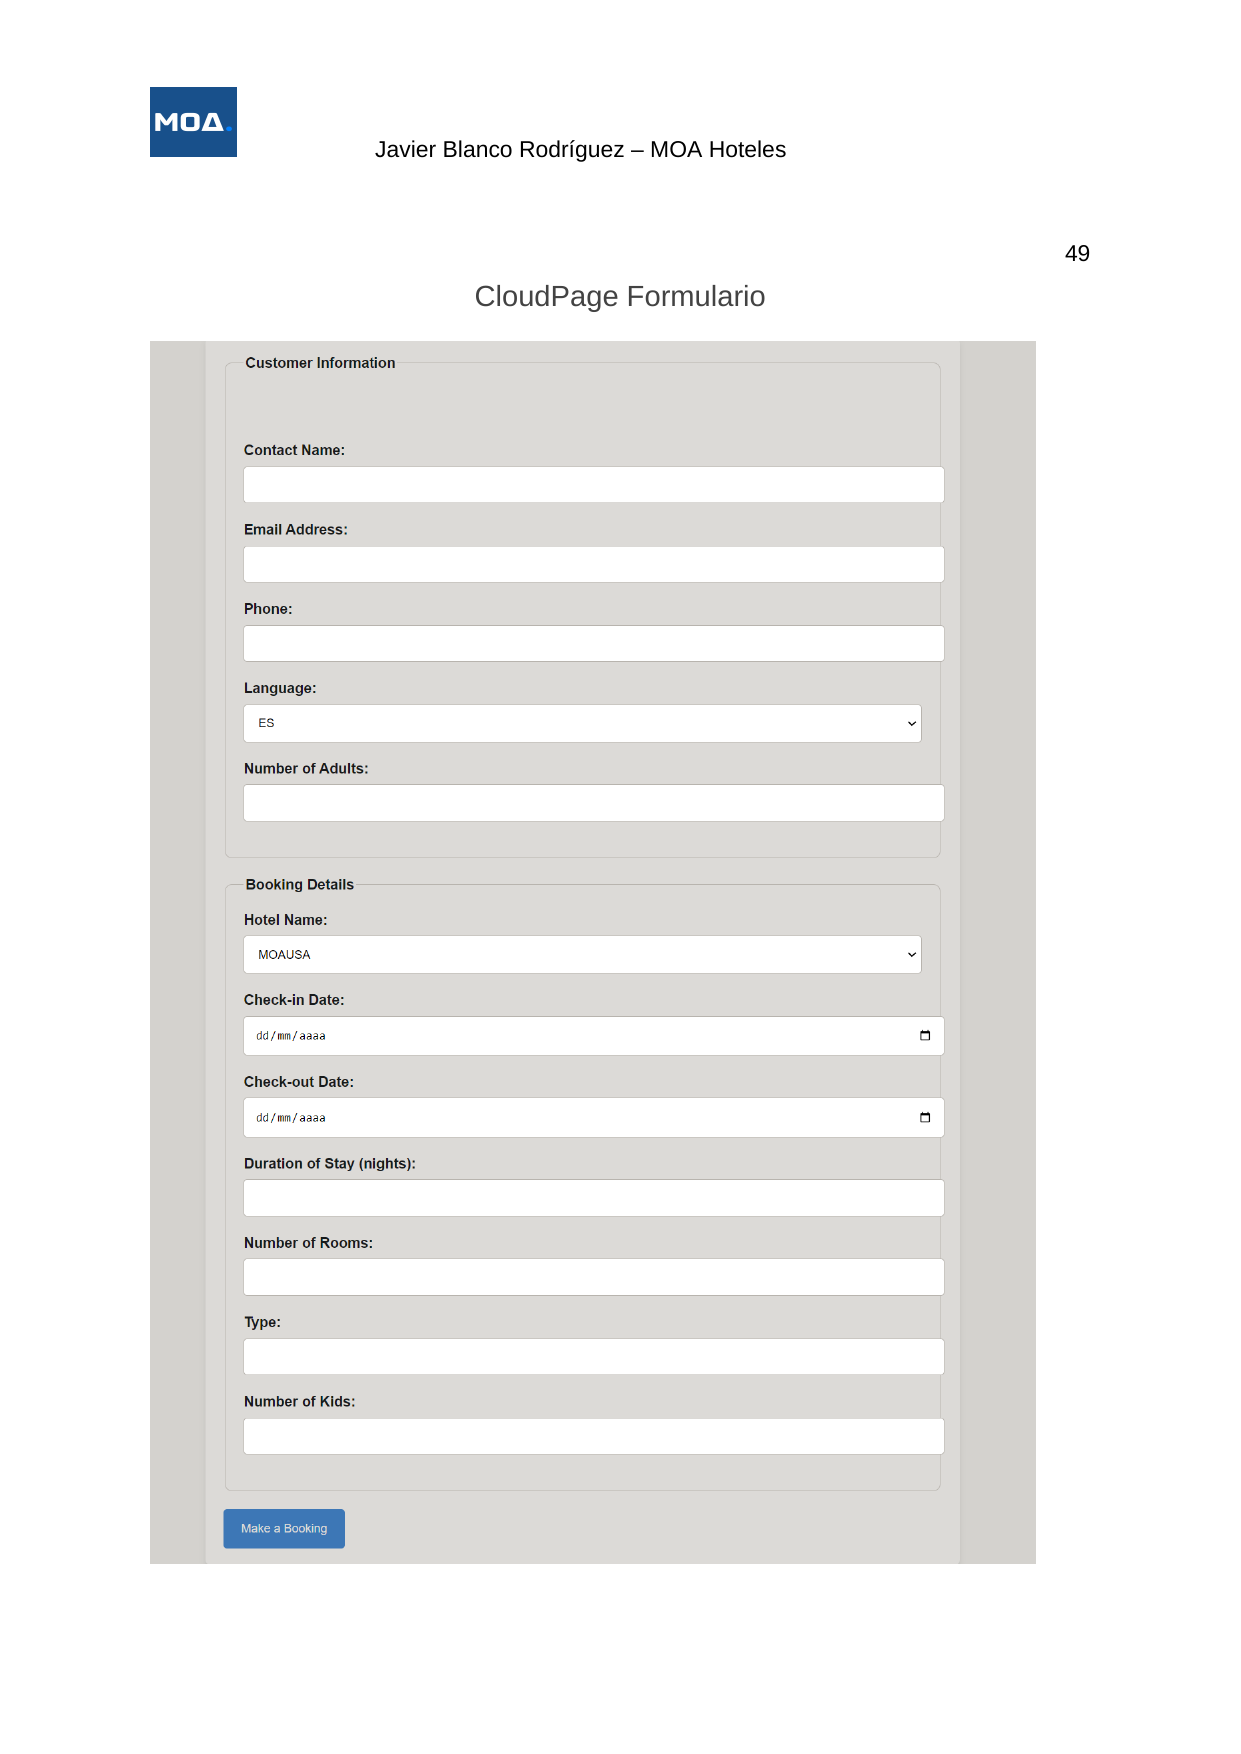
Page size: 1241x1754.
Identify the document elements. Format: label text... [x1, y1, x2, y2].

picture [150, 87, 237, 157]
subtitle CloudPage Formulario [150, 279, 1090, 312]
picture [150, 341, 1036, 1564]
